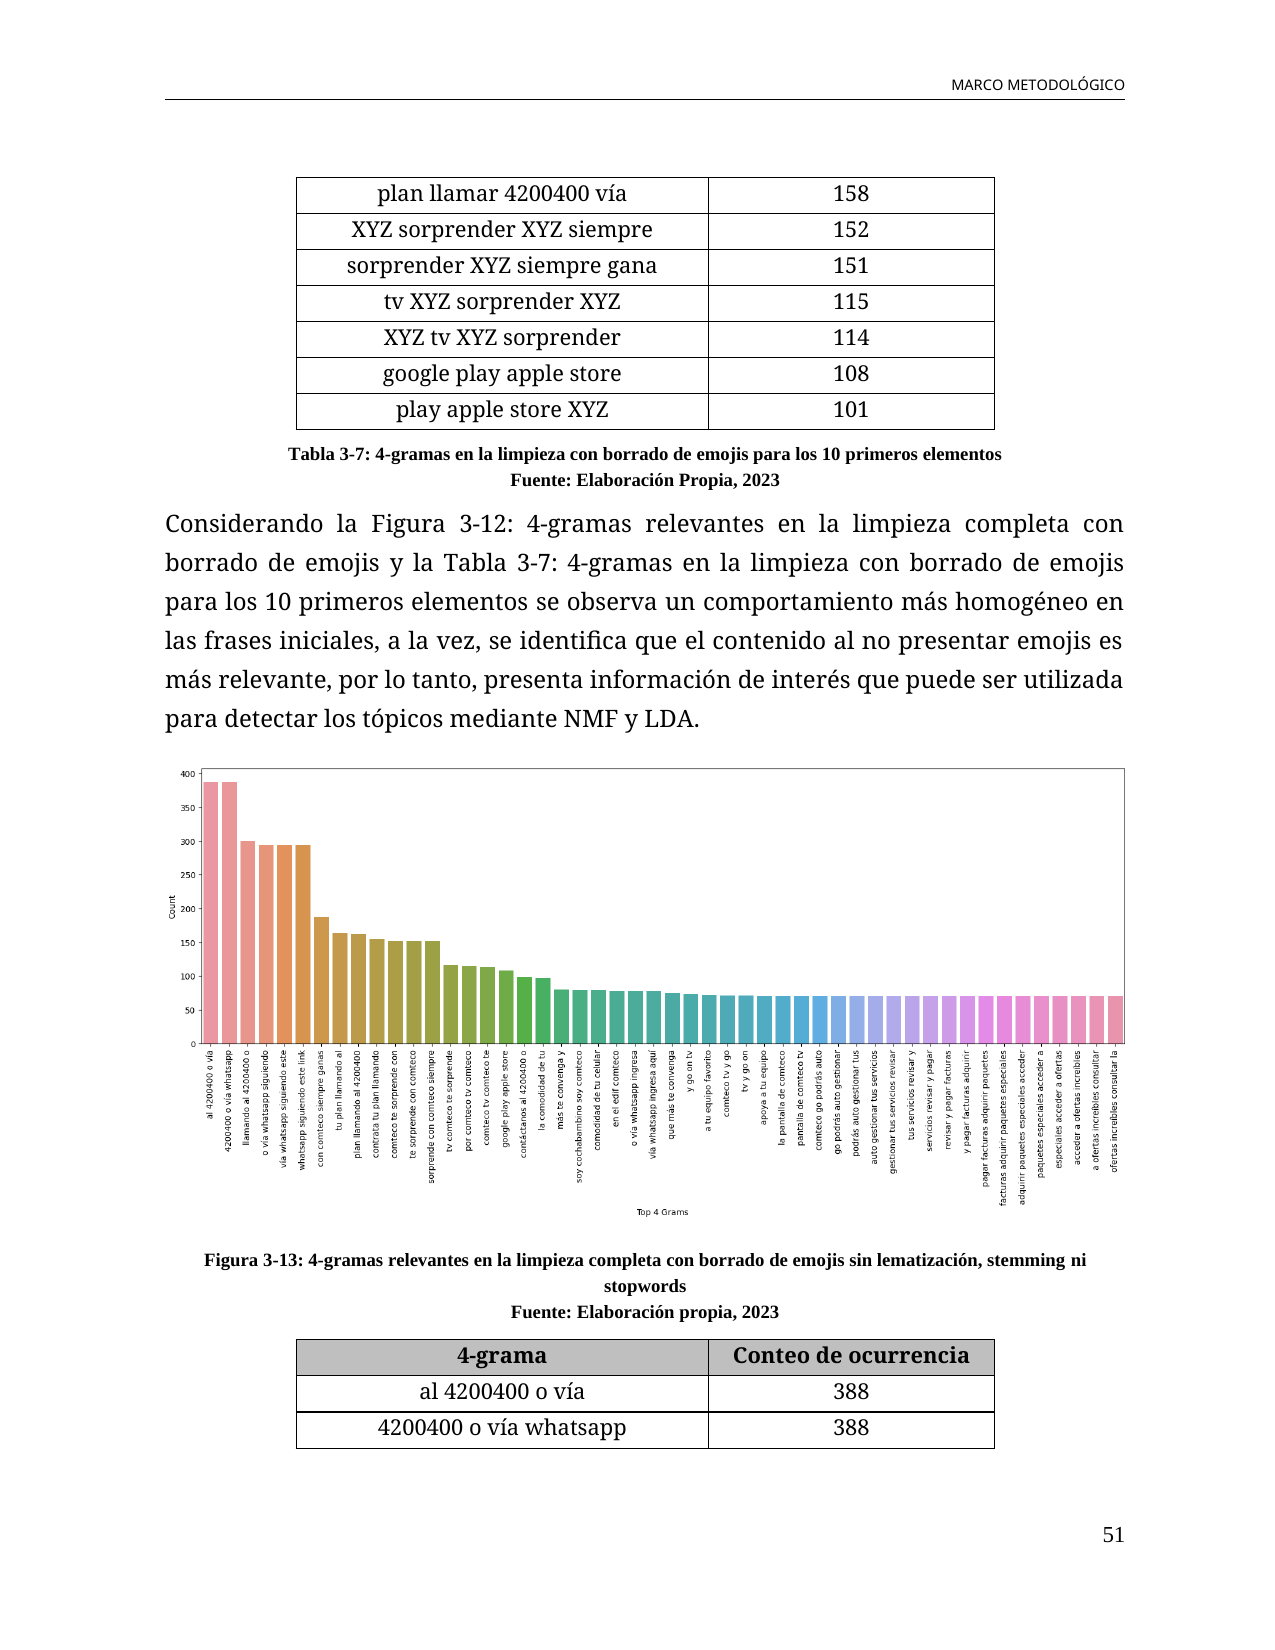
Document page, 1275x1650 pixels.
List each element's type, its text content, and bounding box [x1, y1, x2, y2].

text Tabla 3-7: 4-gramas en la limpieza con borrado de emojis para los 10 primeros elementos [165, 443, 1125, 464]
table_cell 388 [709, 1376, 994, 1411]
table_cell 115 [709, 286, 994, 321]
table_cell tv XYZ sorprender XYZ [297, 286, 708, 321]
table_cell al 4200400 o vía [297, 1376, 708, 1411]
table_cell 151 [709, 250, 994, 285]
table_cell 101 [709, 394, 994, 429]
table_cell plan llamar 4200400 vía [297, 178, 708, 213]
picture [165, 766, 1126, 1219]
table_cell 108 [709, 358, 994, 393]
table_cell 158 [709, 178, 994, 213]
table_cell 388 [709, 1413, 994, 1447]
text Fuente: Elaboración propia, 2023 [165, 1301, 1125, 1322]
table_cell play apple store XYZ [297, 394, 708, 429]
table_cell 4200400 o vía whatsapp [297, 1413, 708, 1447]
table_cell XYZ sorprender XYZ siempre [297, 214, 708, 249]
table_header Conteo de ocurrencia [709, 1340, 994, 1375]
table_cell google play apple store [297, 358, 708, 393]
table_header 4-grama [297, 1340, 708, 1375]
table_cell XYZ tv XYZ sorprender [297, 322, 708, 357]
table_cell sorprender XYZ siempre gana [297, 250, 708, 285]
text Fuente: Elaboración Propia, 2023 [165, 469, 1125, 490]
table_cell 152 [709, 214, 994, 249]
table_cell 114 [709, 322, 994, 357]
